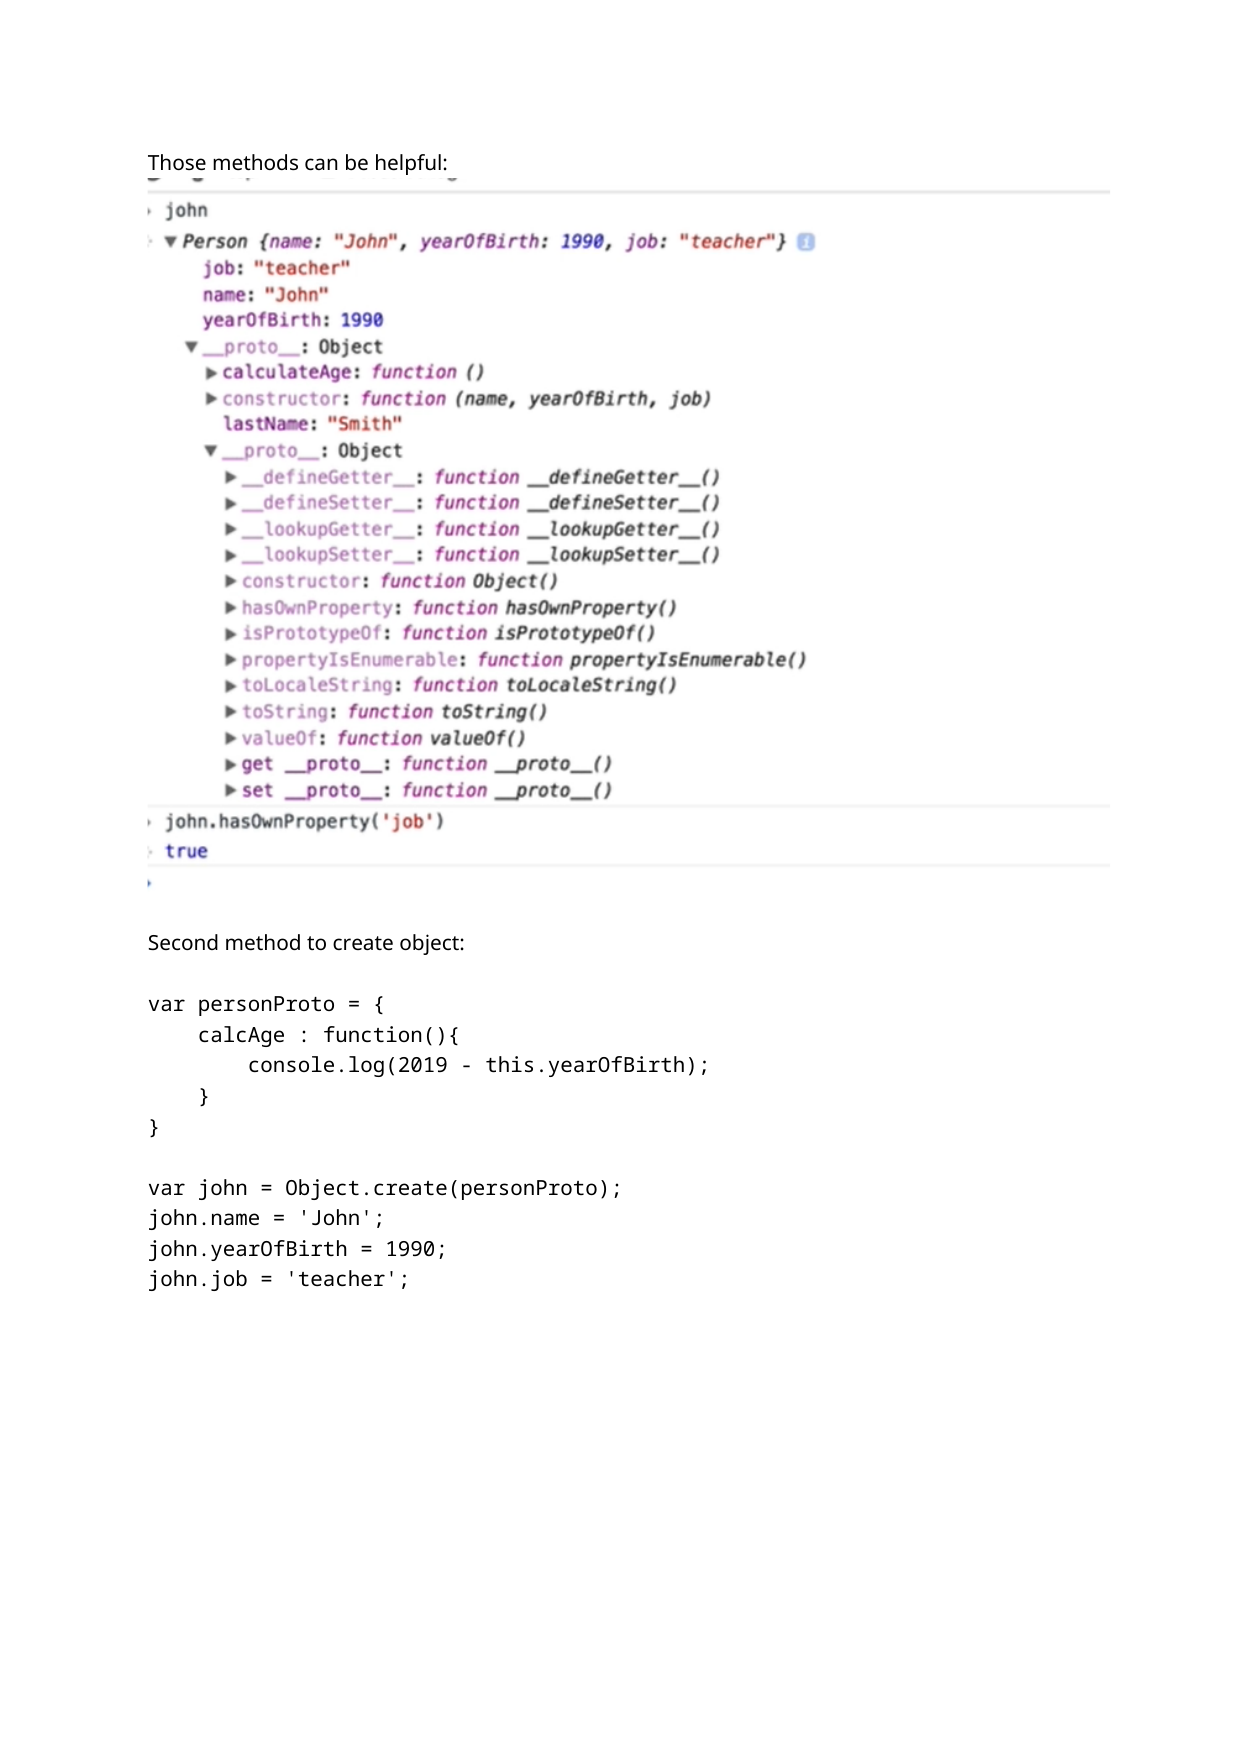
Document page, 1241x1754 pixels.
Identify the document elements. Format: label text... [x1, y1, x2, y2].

text var personProto = { [148, 989, 1093, 1018]
text calcAge : function(){ [148, 1020, 1093, 1048]
text } [148, 1112, 1093, 1140]
text john.yearOfBirth = 1990; [148, 1234, 1093, 1262]
picture [147, 178, 1111, 896]
text Those methods can be helpful: [148, 148, 1093, 176]
text console.log(2019 - this.yearOfBirth); [148, 1051, 1093, 1079]
text } [148, 1081, 1093, 1110]
text john.name = 'John'; [148, 1203, 1093, 1232]
text var john = Object.create(personProto); [148, 1173, 1093, 1201]
text john.job = 'teacher'; [148, 1264, 1093, 1293]
text Second method to create object: [148, 928, 1093, 957]
